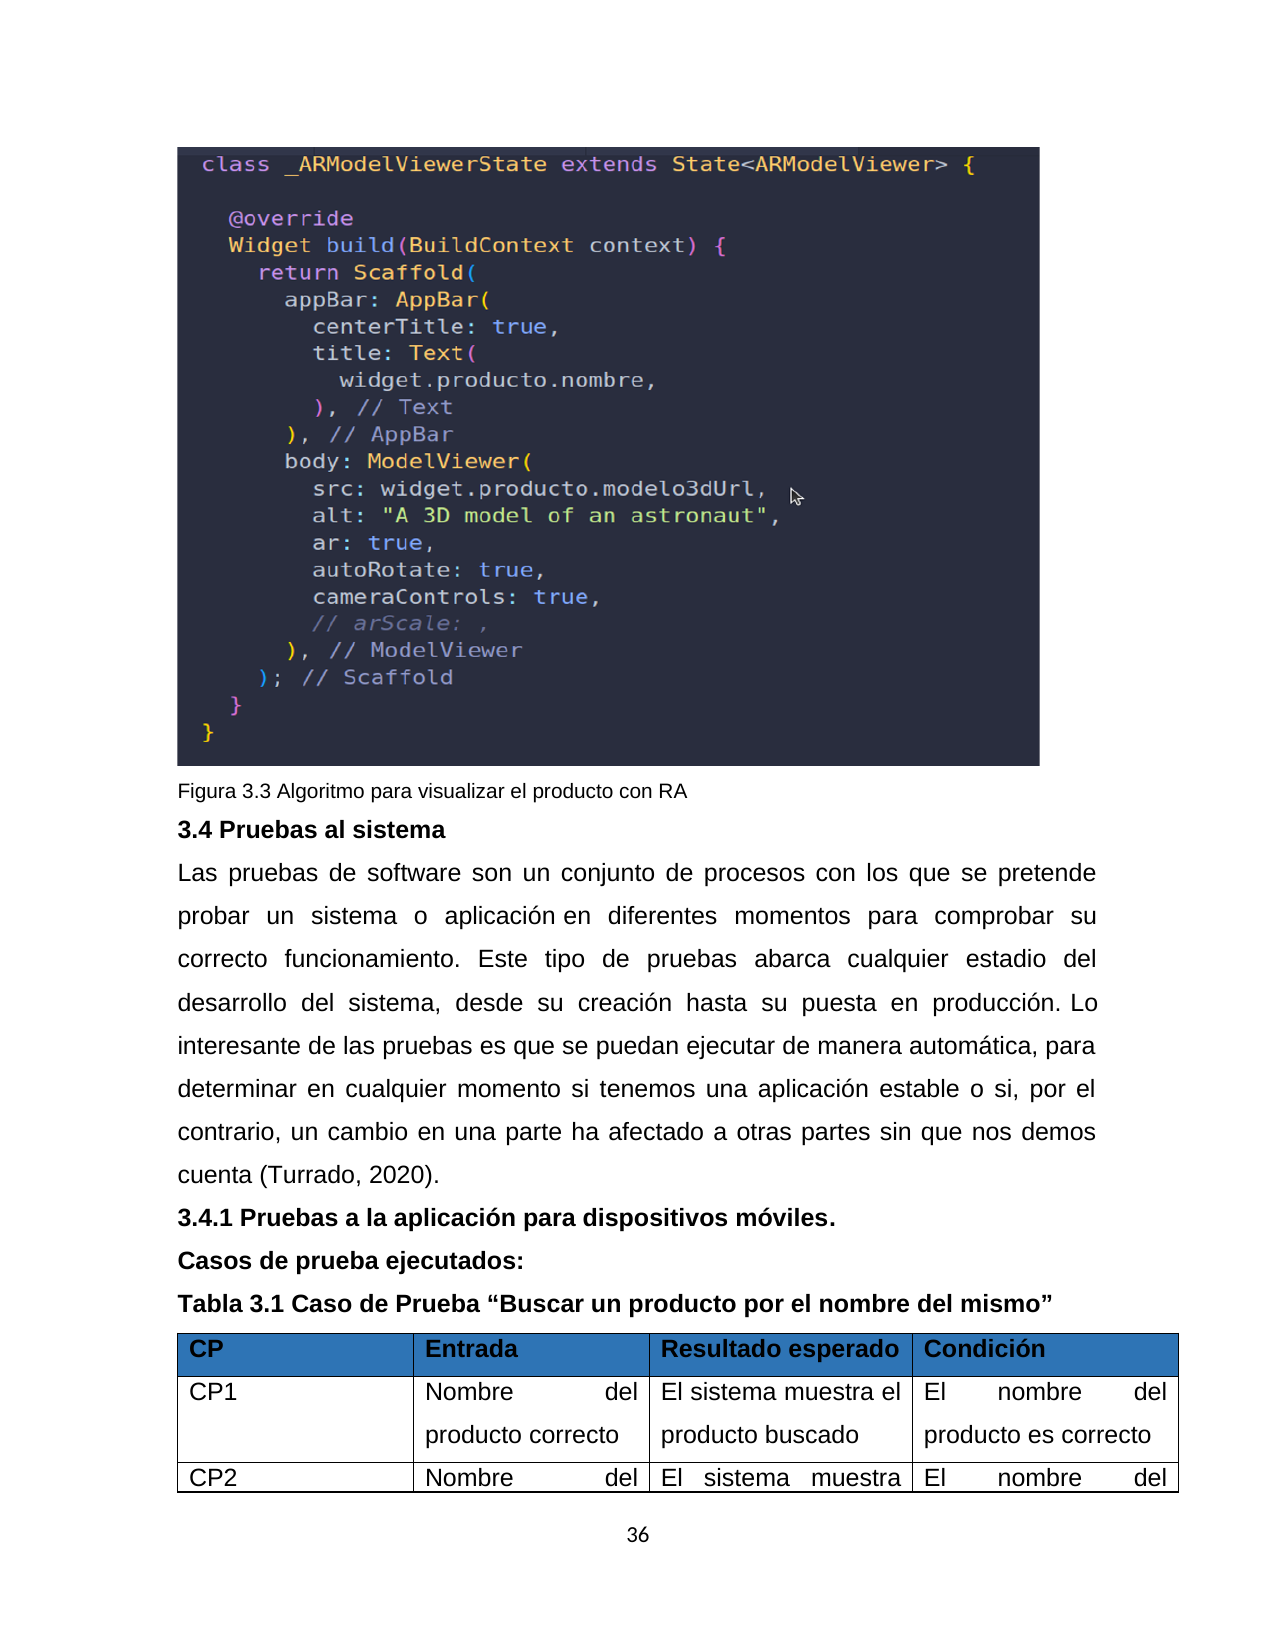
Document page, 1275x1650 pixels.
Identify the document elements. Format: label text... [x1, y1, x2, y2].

picture [177, 147, 1040, 766]
text Figura 3.3 Algoritmo para visualizar el producto con RA [177, 779, 1098, 803]
text Casos de prueba ejecutados: [177, 1246, 1098, 1275]
table_header Resultado esperado [650, 1334, 912, 1376]
table_cell El sistema muestra el producto buscado [650, 1377, 912, 1462]
table_header Condición [913, 1334, 1178, 1376]
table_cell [414, 1463, 649, 1491]
table_cell CP2 [178, 1463, 413, 1491]
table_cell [650, 1463, 912, 1491]
table_header CP [178, 1334, 413, 1376]
text Las pruebas de software son un conjunto de procesos con los que se pretende probar un sistema o aplicación en diferentes momentos para comprobar su correcto funcionamiento. Este tipo de pruebas abarca cualquier estadio del desarrollo del sistema, desde su creación hasta su puesta en producción. Lo interesante de las pruebas es que se puedan ejecutar de manera automática, para determinar en cualquier momento si tenemos una aplicación estable o si, por el contrario, un cambio en una parte ha afectado a otras partes sin que nos demos cuenta (Turrado, 2020). [177, 858, 1098, 1189]
subtitle 3.4 Pruebas al sistema [177, 815, 1098, 844]
text Tabla 3.1 Caso de Prueba “Buscar un producto por el nombre del mismo” [177, 1289, 1098, 1318]
table_cell CP1 [178, 1377, 413, 1462]
table_cell El nombre del producto es correcto [913, 1377, 1178, 1462]
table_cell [913, 1463, 1178, 1491]
subtitle 3.4.1 Pruebas a la aplicación para dispositivos móviles. [177, 1203, 1098, 1232]
table_header Entrada [414, 1334, 649, 1376]
table_cell Nombre del producto correcto [414, 1377, 649, 1462]
